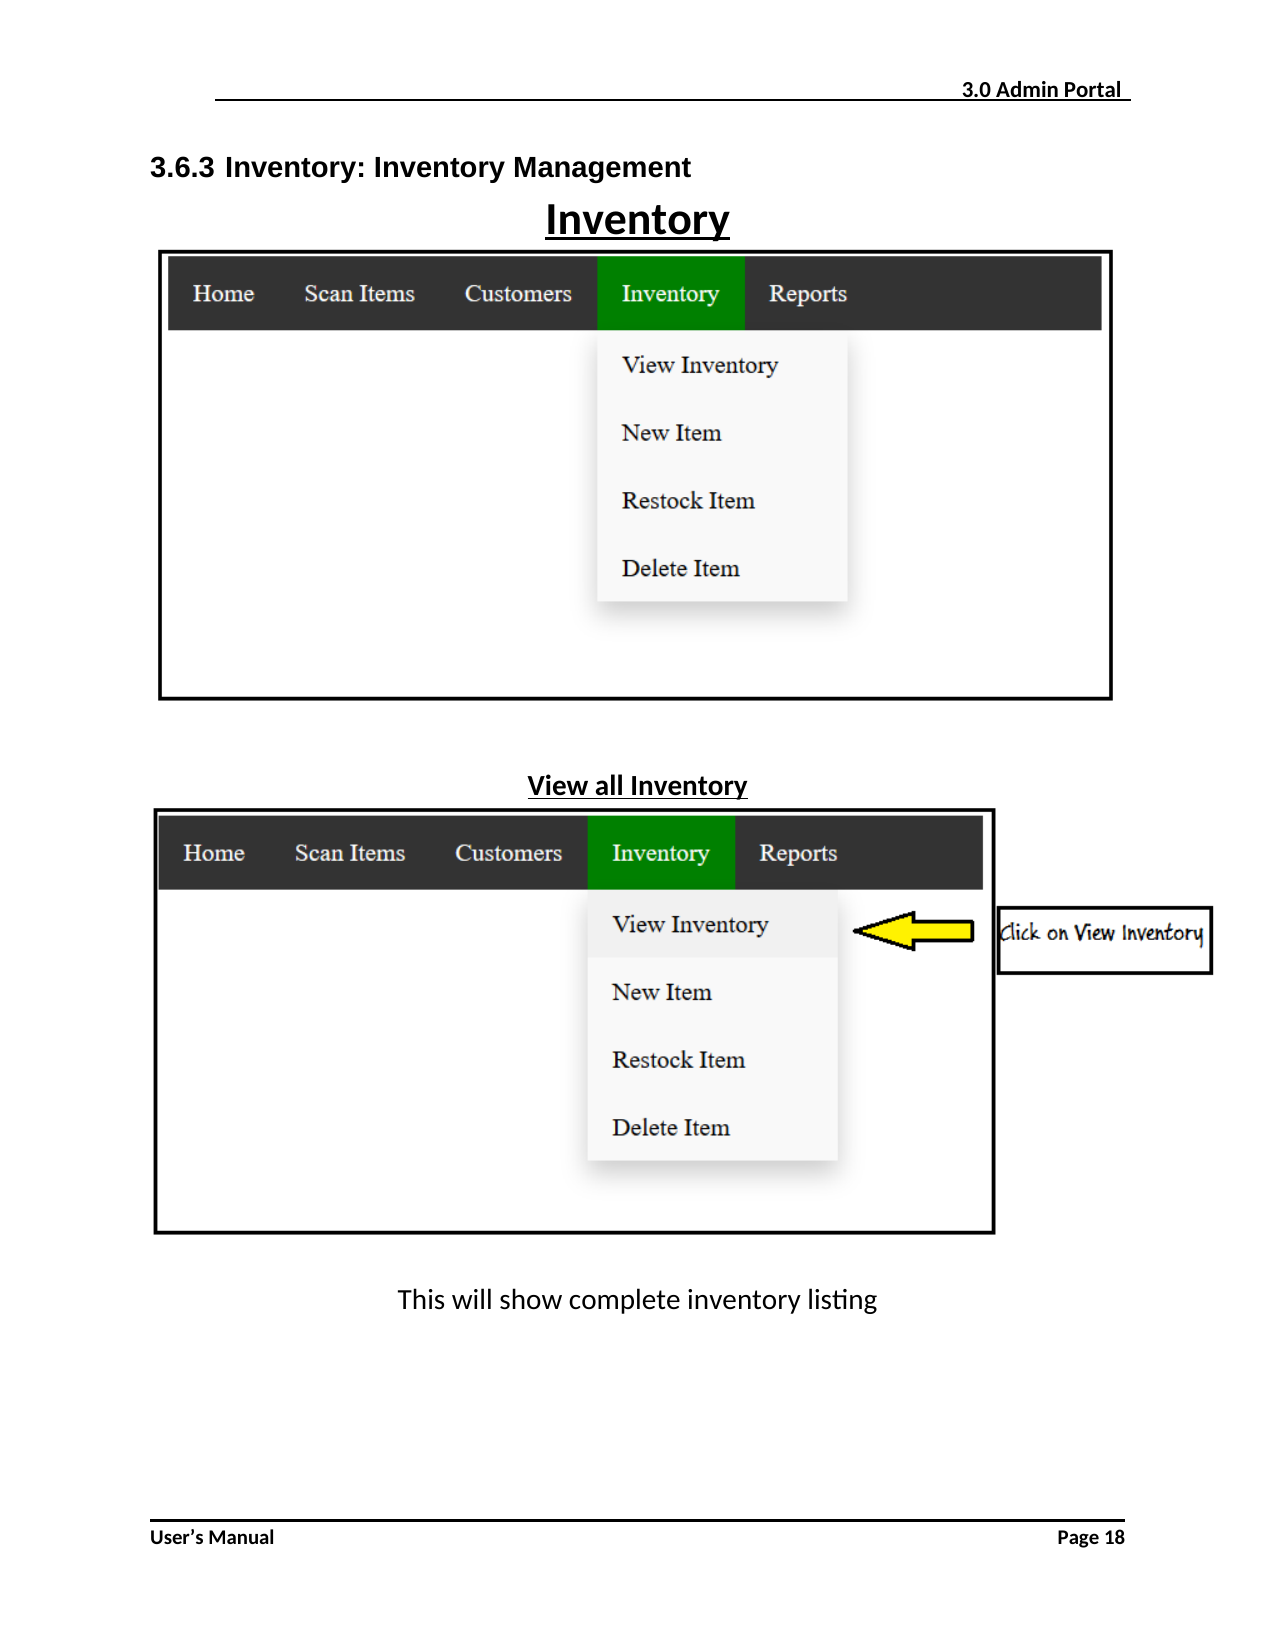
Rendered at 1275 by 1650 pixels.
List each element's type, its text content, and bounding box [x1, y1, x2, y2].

text Inventory [150, 190, 1125, 246]
picture [152, 245, 1123, 712]
list 3.6.3 Inventory: Inventory Management [150, 150, 1125, 183]
text This will show complete inventory listing [150, 1281, 1125, 1316]
text View all Inventory [150, 767, 1125, 802]
picture [150, 802, 1227, 1246]
